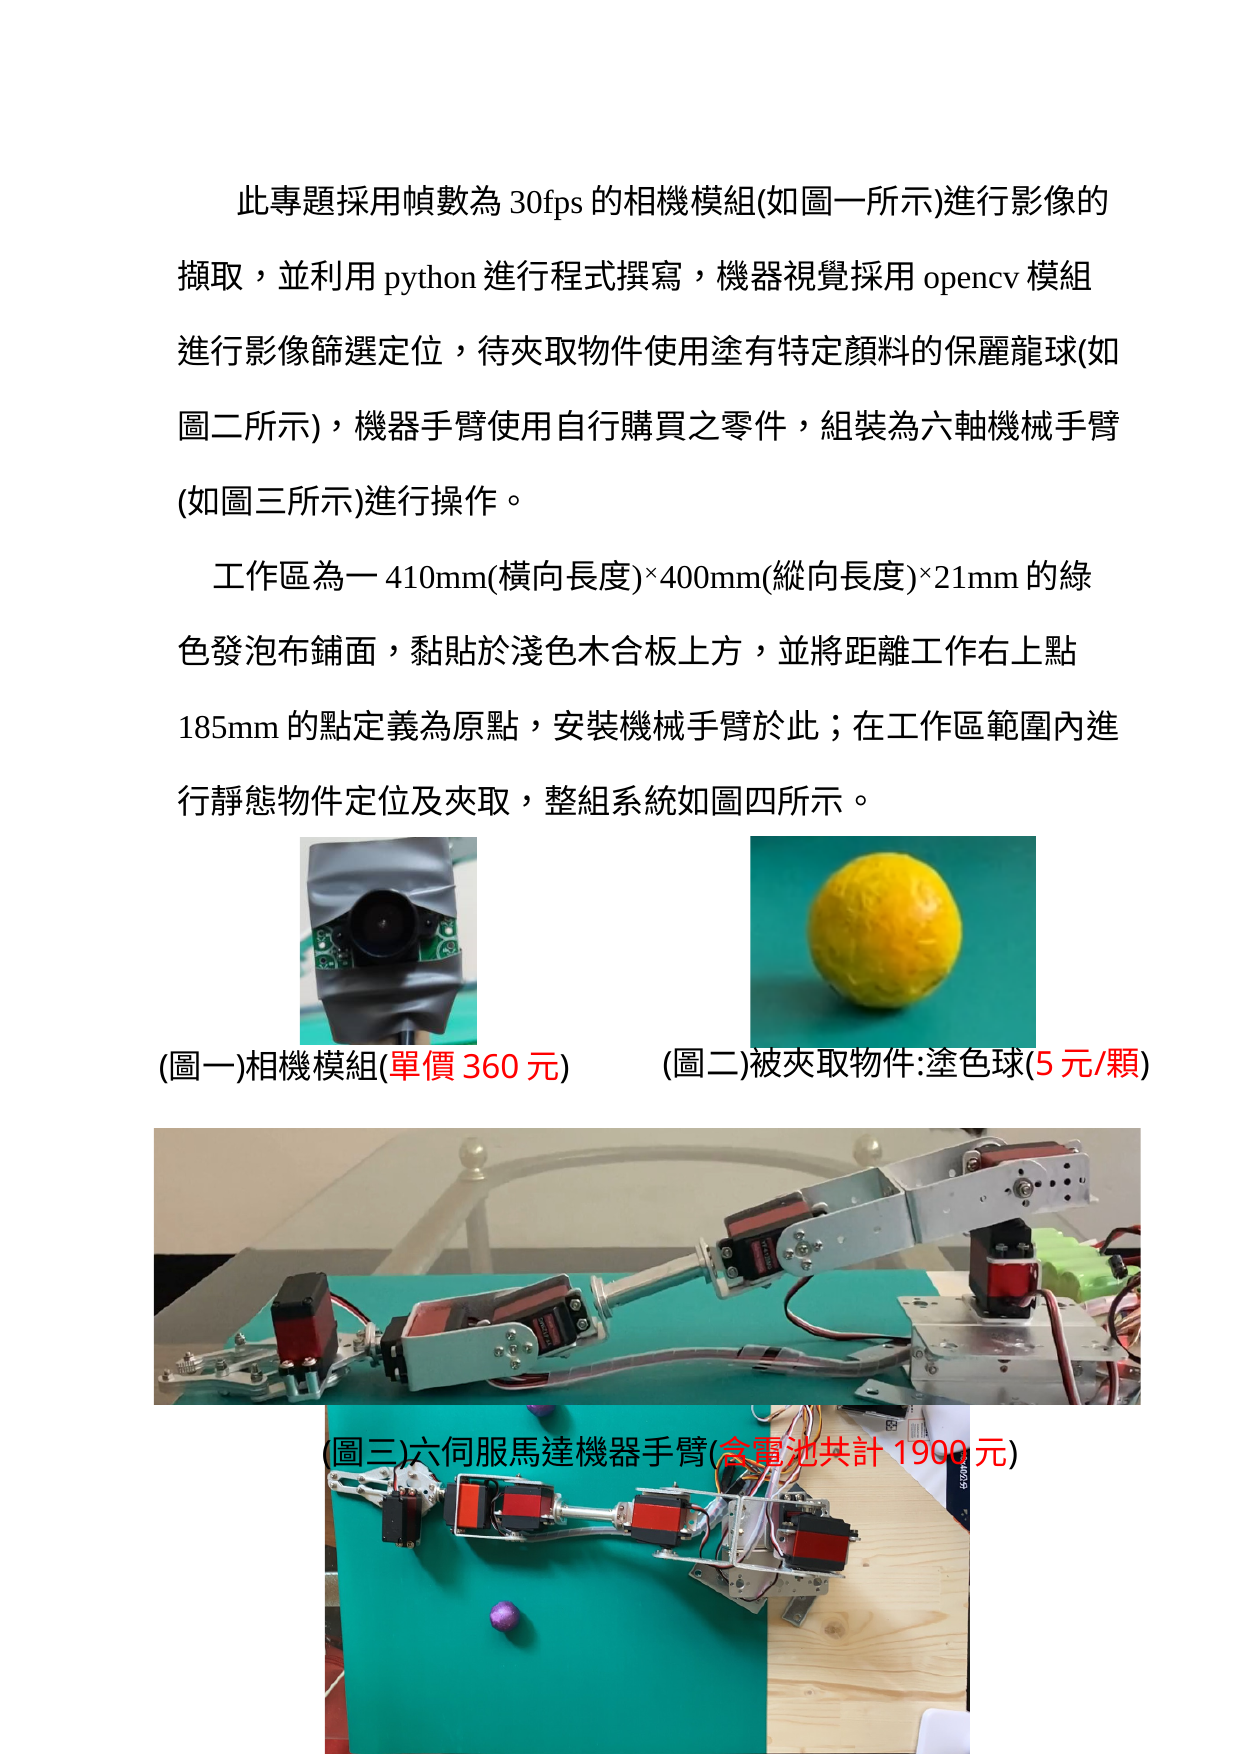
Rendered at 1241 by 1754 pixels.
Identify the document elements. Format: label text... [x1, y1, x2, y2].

picture [298, 837, 477, 1044]
picture [153, 1128, 1140, 1754]
picture [750, 836, 1036, 1048]
text 此專題採用幀數為30fps的相機模組(如圖一所示)進行影像的擷取，並利用python進行程式撰寫，機器視覺採用opencv模組進行影像篩選定位，待夾取物件使用塗有特定顏料的保麗龍球(如圖二所示)，機器手臂使用自行購買之零件，組裝為六軸機械手臂(如圖三所示)進行操作。 [177, 161, 1122, 536]
text 工作區為一410mm(橫向長度)400mm(縱向長度)21mm的綠色發泡布鋪面，黏貼於淺色木合板上方，並將距離工作右上點185mm的點定義為原點，安裝機械手臂於此；在工作區範圍內進行靜態物件定位及夾取，整組系統如圖四所示。 [177, 536, 1122, 836]
